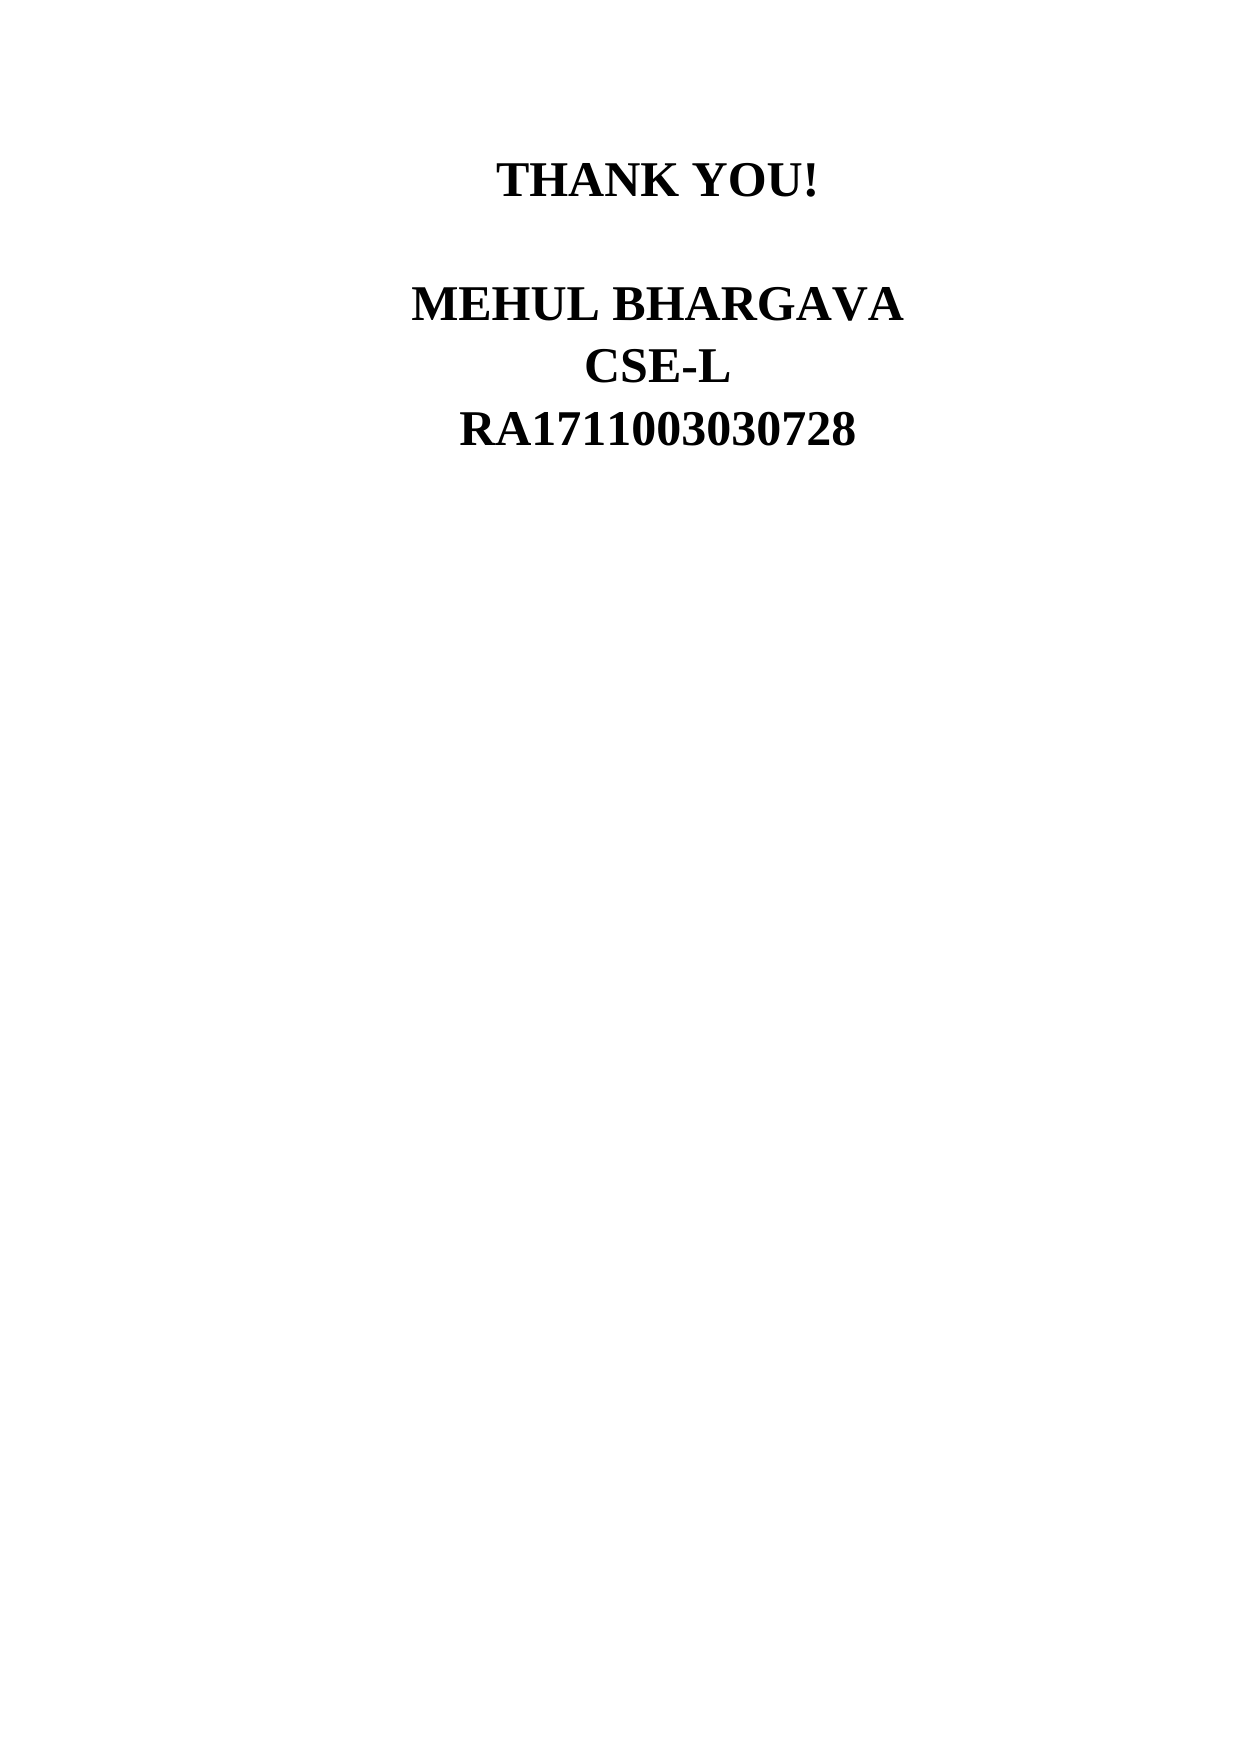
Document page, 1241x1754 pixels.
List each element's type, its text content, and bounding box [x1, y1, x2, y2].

list MEHUL BHARGAVA [225, 274, 1090, 332]
list CSE-L [225, 336, 1090, 394]
list THANK YOU! [225, 150, 1090, 207]
list RA1711003030728 [225, 398, 1090, 456]
